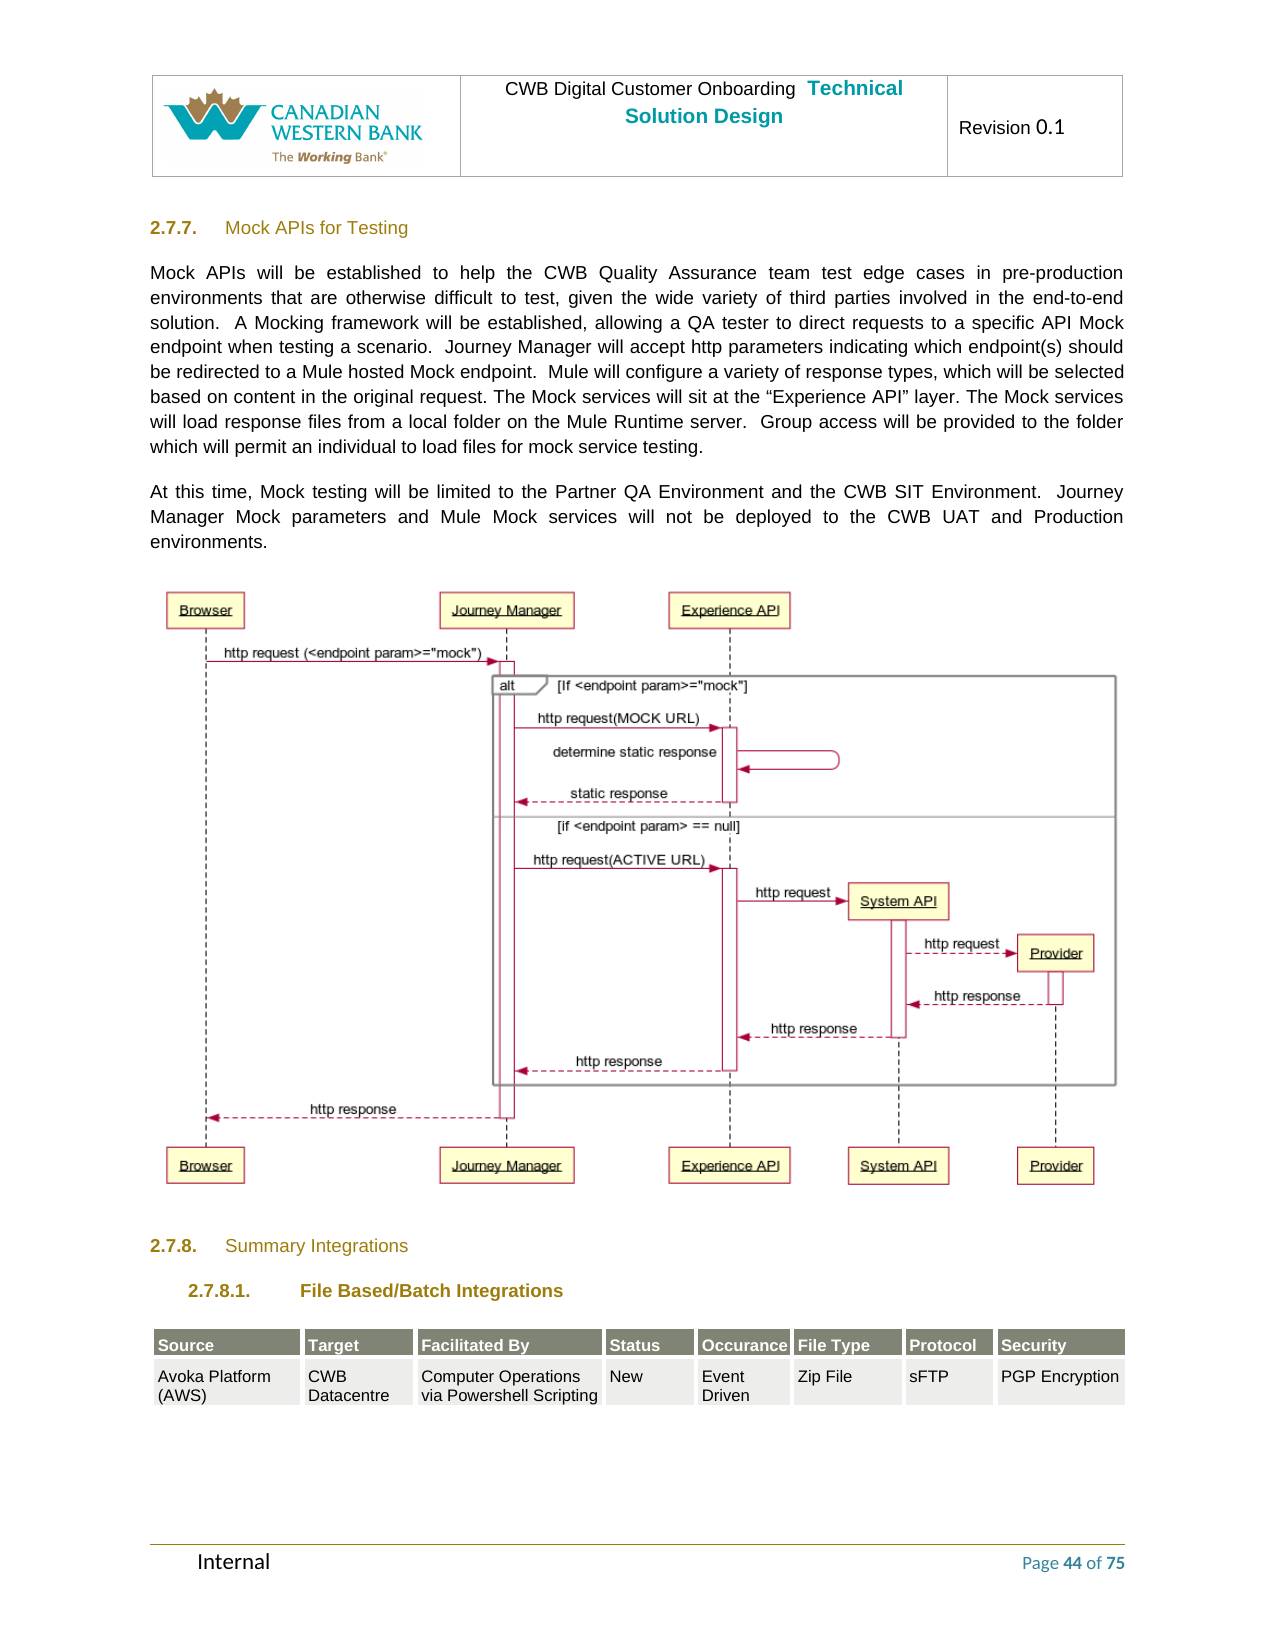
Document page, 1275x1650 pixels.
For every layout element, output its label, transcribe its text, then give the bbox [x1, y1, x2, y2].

subtitle File Based/Batch Integrations [188, 1279, 1125, 1301]
table_cell sFTP [906, 1359, 993, 1405]
table_cell PGP Encryption [998, 1359, 1125, 1405]
table_header Facilitated By [418, 1329, 602, 1355]
text At this time, Mock testing will be limited to the Partner QA Environment and the CWB SIT Environment. Journey Manager Mock parameters and Mule Mock services will not be deployed to the CWB UAT and Production environments. [150, 481, 1125, 552]
table_header File Type [794, 1329, 902, 1355]
subtitle Mock APIs for Testing [150, 217, 1125, 239]
table_cell Avoka Platform (AWS) [154, 1359, 300, 1405]
table_cell New [606, 1359, 694, 1405]
table_header Status [606, 1329, 694, 1355]
table_header Security [998, 1329, 1125, 1355]
table_cell Event Driven [698, 1359, 790, 1405]
table_header Source [154, 1329, 300, 1355]
table_header Target [305, 1329, 413, 1355]
picture [150, 576, 1125, 1211]
subtitle Summary Integrations [150, 1234, 1125, 1256]
table_cell Computer Operations via Powershell Scripting [418, 1359, 602, 1405]
picture [163, 88, 423, 164]
table_header Occurance [698, 1329, 790, 1355]
table_cell CWB Datacentre [305, 1359, 413, 1405]
table_header Protocol [906, 1329, 993, 1355]
text Mock APIs will be established to help the CWB Quality Assurance team test edge cases in pre-production environments that are otherwise difficult to test, given the wide variety of third parties involved in the end-to-end solution. A Mocking framework will be established, allowing a QA tester to direct requests to a specific API Mock endpoint when testing a scenario. Journey Manager will accept http parameters indicating which endpoint(s) should be redirected to a Mule hosted Mock endpoint. Mule will configure a variety of response types, which will be selected based on content in the original request. The Mock services will sit at the “Experience API” layer. The Mock services will load response files from a local folder on the Mule Runtime server. Group access will be provided to the folder which will permit an individual to load files for mock service testing. [150, 262, 1125, 457]
table_cell Zip File [794, 1359, 902, 1405]
